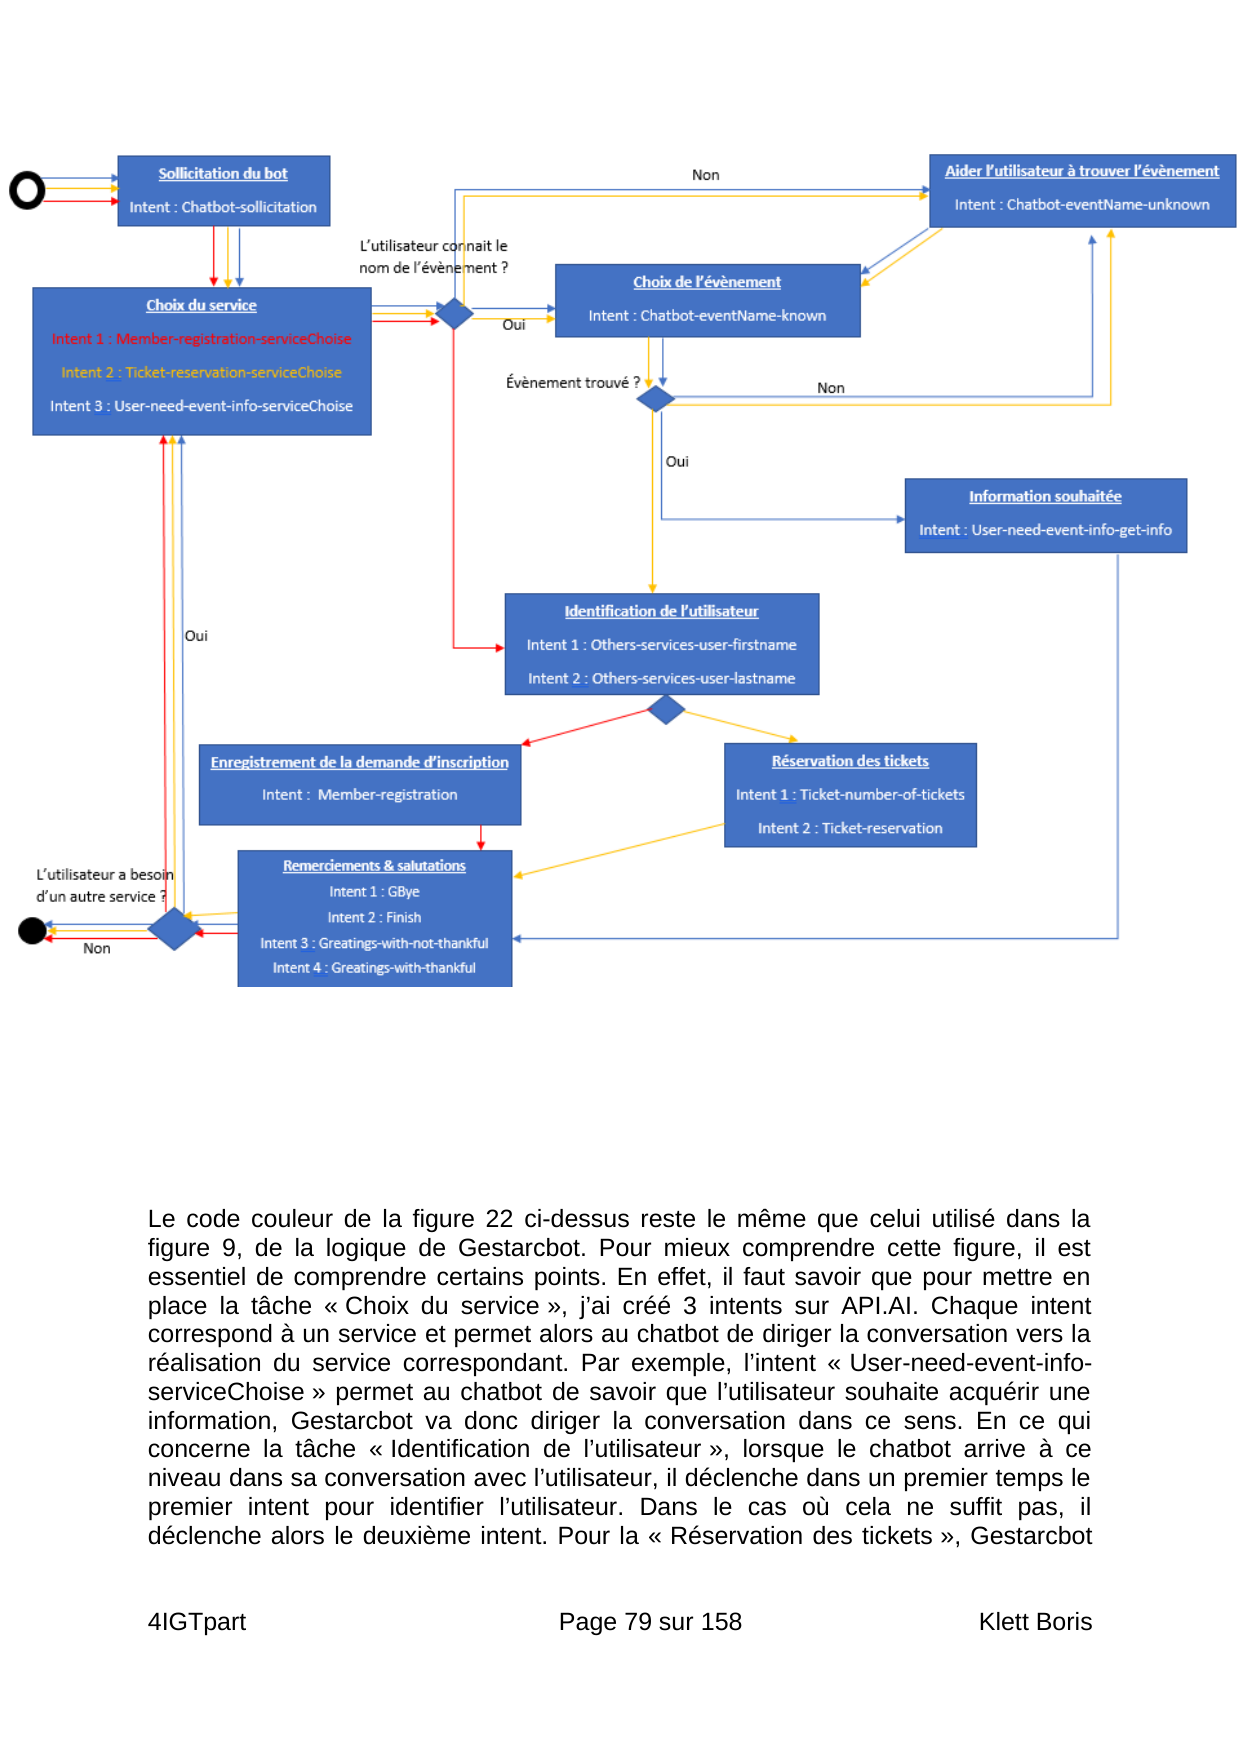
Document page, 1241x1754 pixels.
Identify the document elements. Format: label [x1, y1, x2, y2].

text [148, 987, 1093, 1549]
picture [5, 147, 1240, 987]
